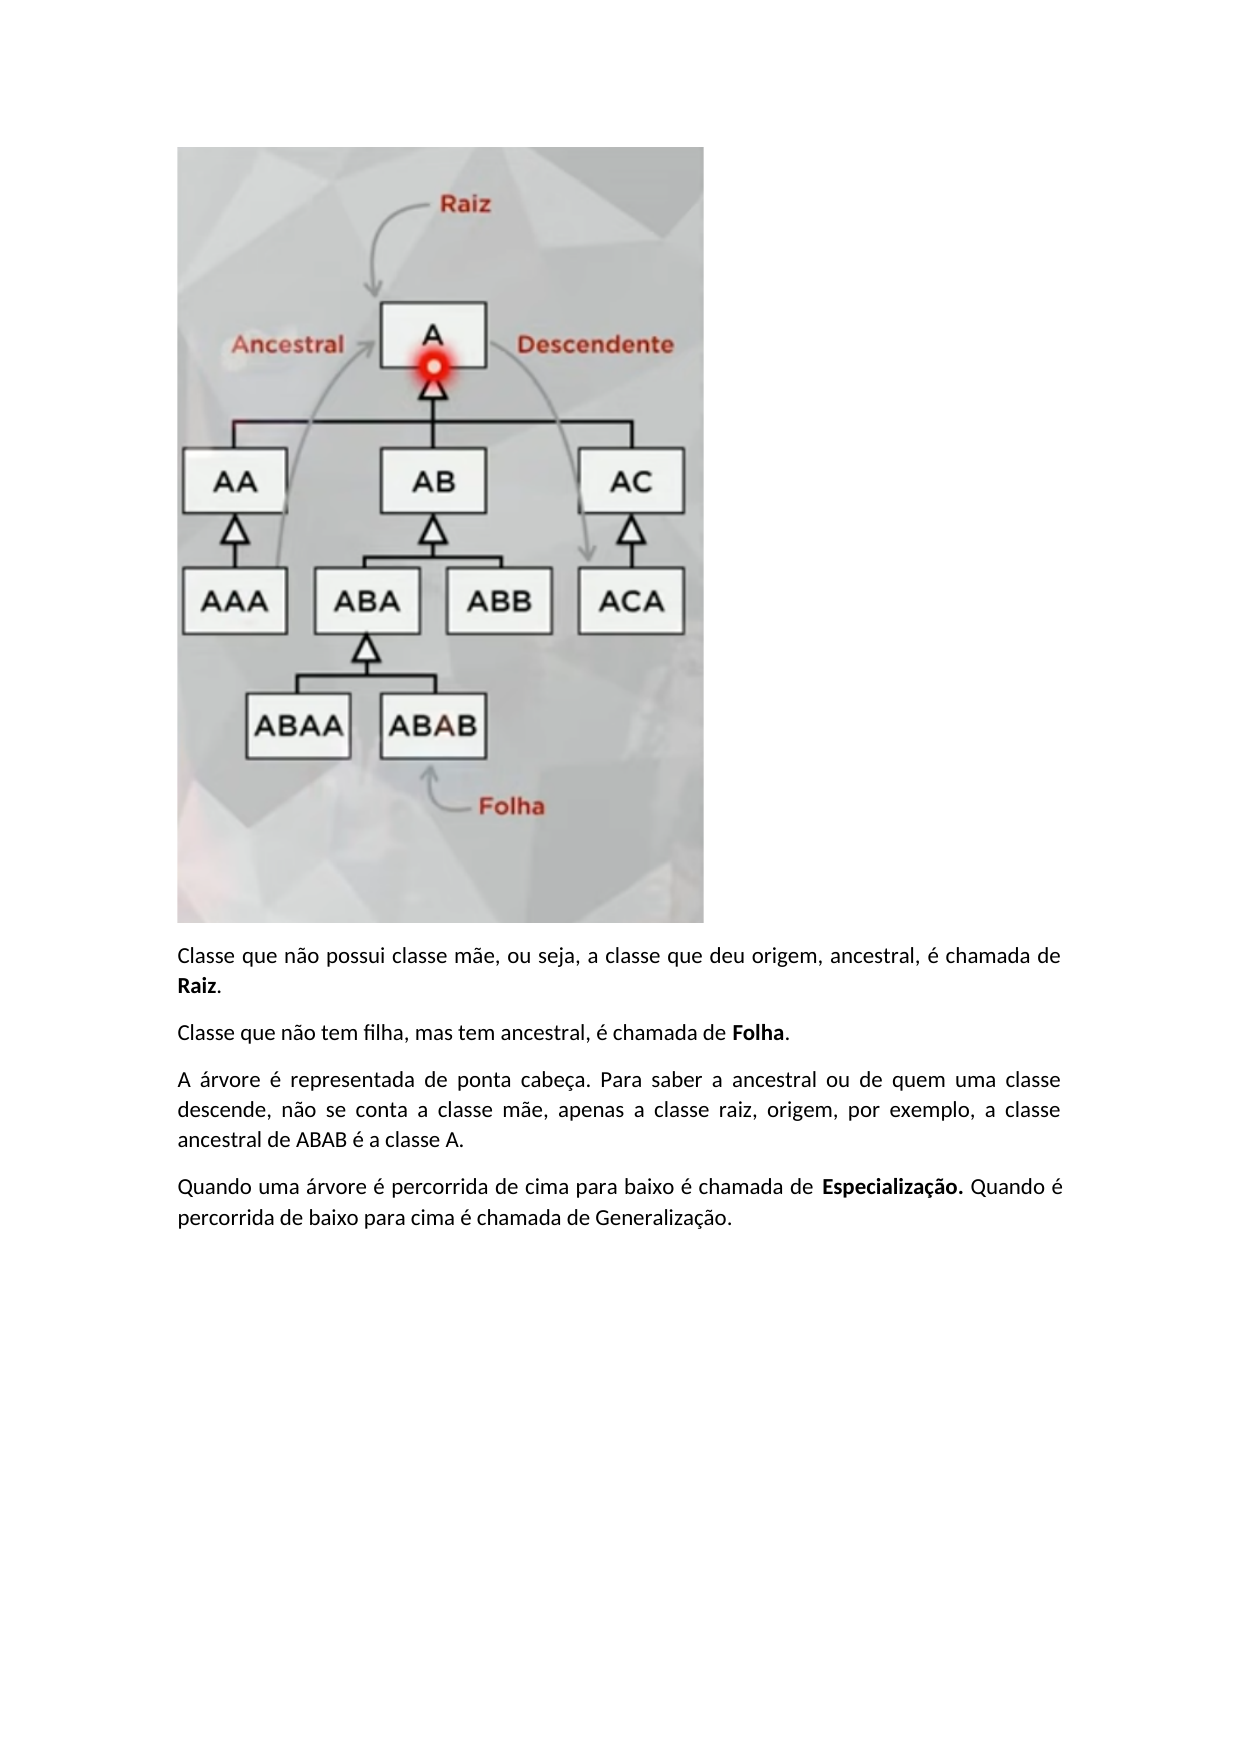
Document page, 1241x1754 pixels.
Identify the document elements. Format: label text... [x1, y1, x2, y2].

text Quando uma árvore é percorrida de cima para baixo é chamada de Especialização. Quando é percorrida de baixo para cima é chamada de Generalização. [177, 1172, 1063, 1231]
picture [177, 147, 704, 923]
text A árvore é representada de ponta cabeça. Para saber a ancestral ou de quem uma classe descende, não se conta a classe mãe, apenas a classe raiz, origem, por exemplo, a classe ancestral de ABAB é a classe A. [177, 1065, 1063, 1153]
text Classe que não possui classe mãe, ou seja, a classe que deu origem, ancestral, é chamada de Raiz. [177, 941, 1063, 999]
text Classe que não tem filha, mas tem ancestral, é chamada de Folha. [177, 1018, 1063, 1046]
